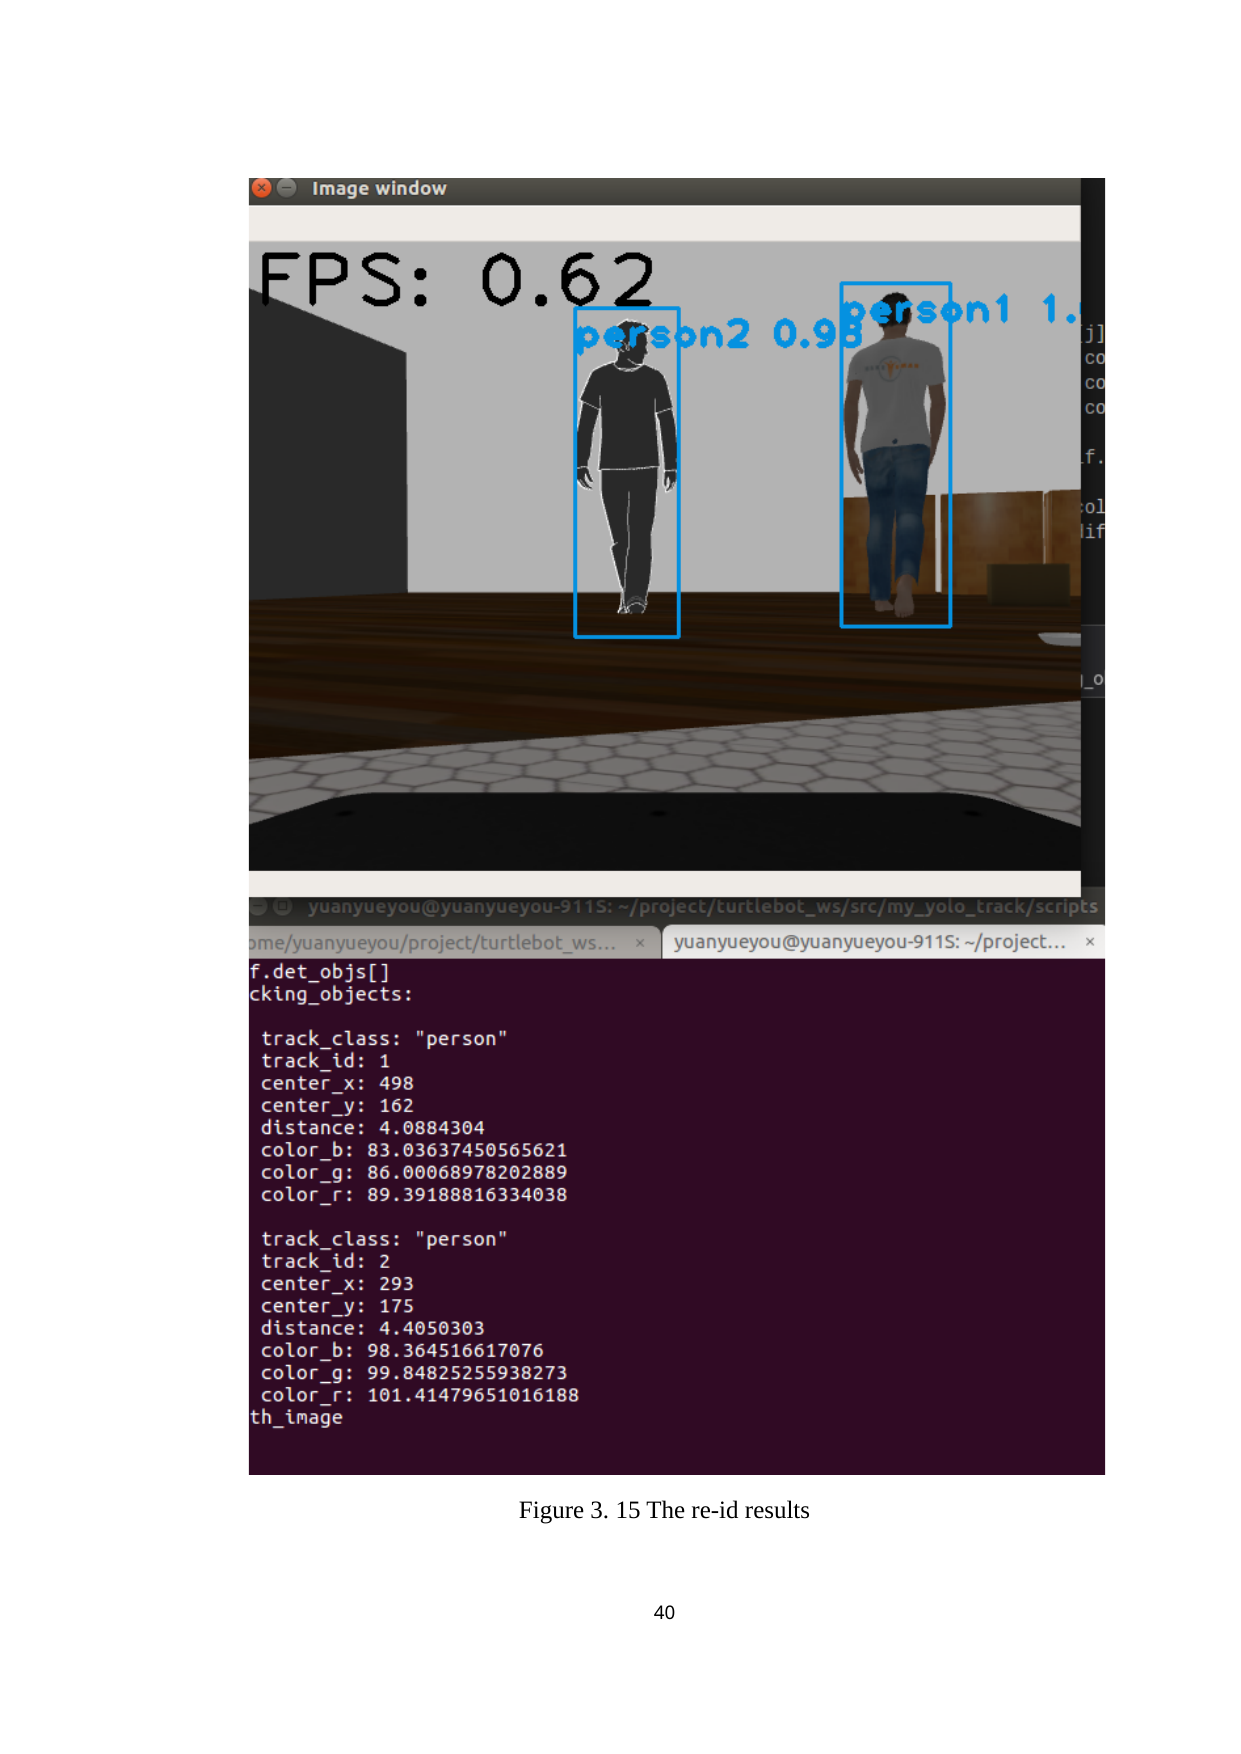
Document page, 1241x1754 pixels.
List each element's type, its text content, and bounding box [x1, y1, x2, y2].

text Figure 3. 15 The re-id results [236, 1493, 1092, 1526]
picture [248, 178, 1105, 1475]
